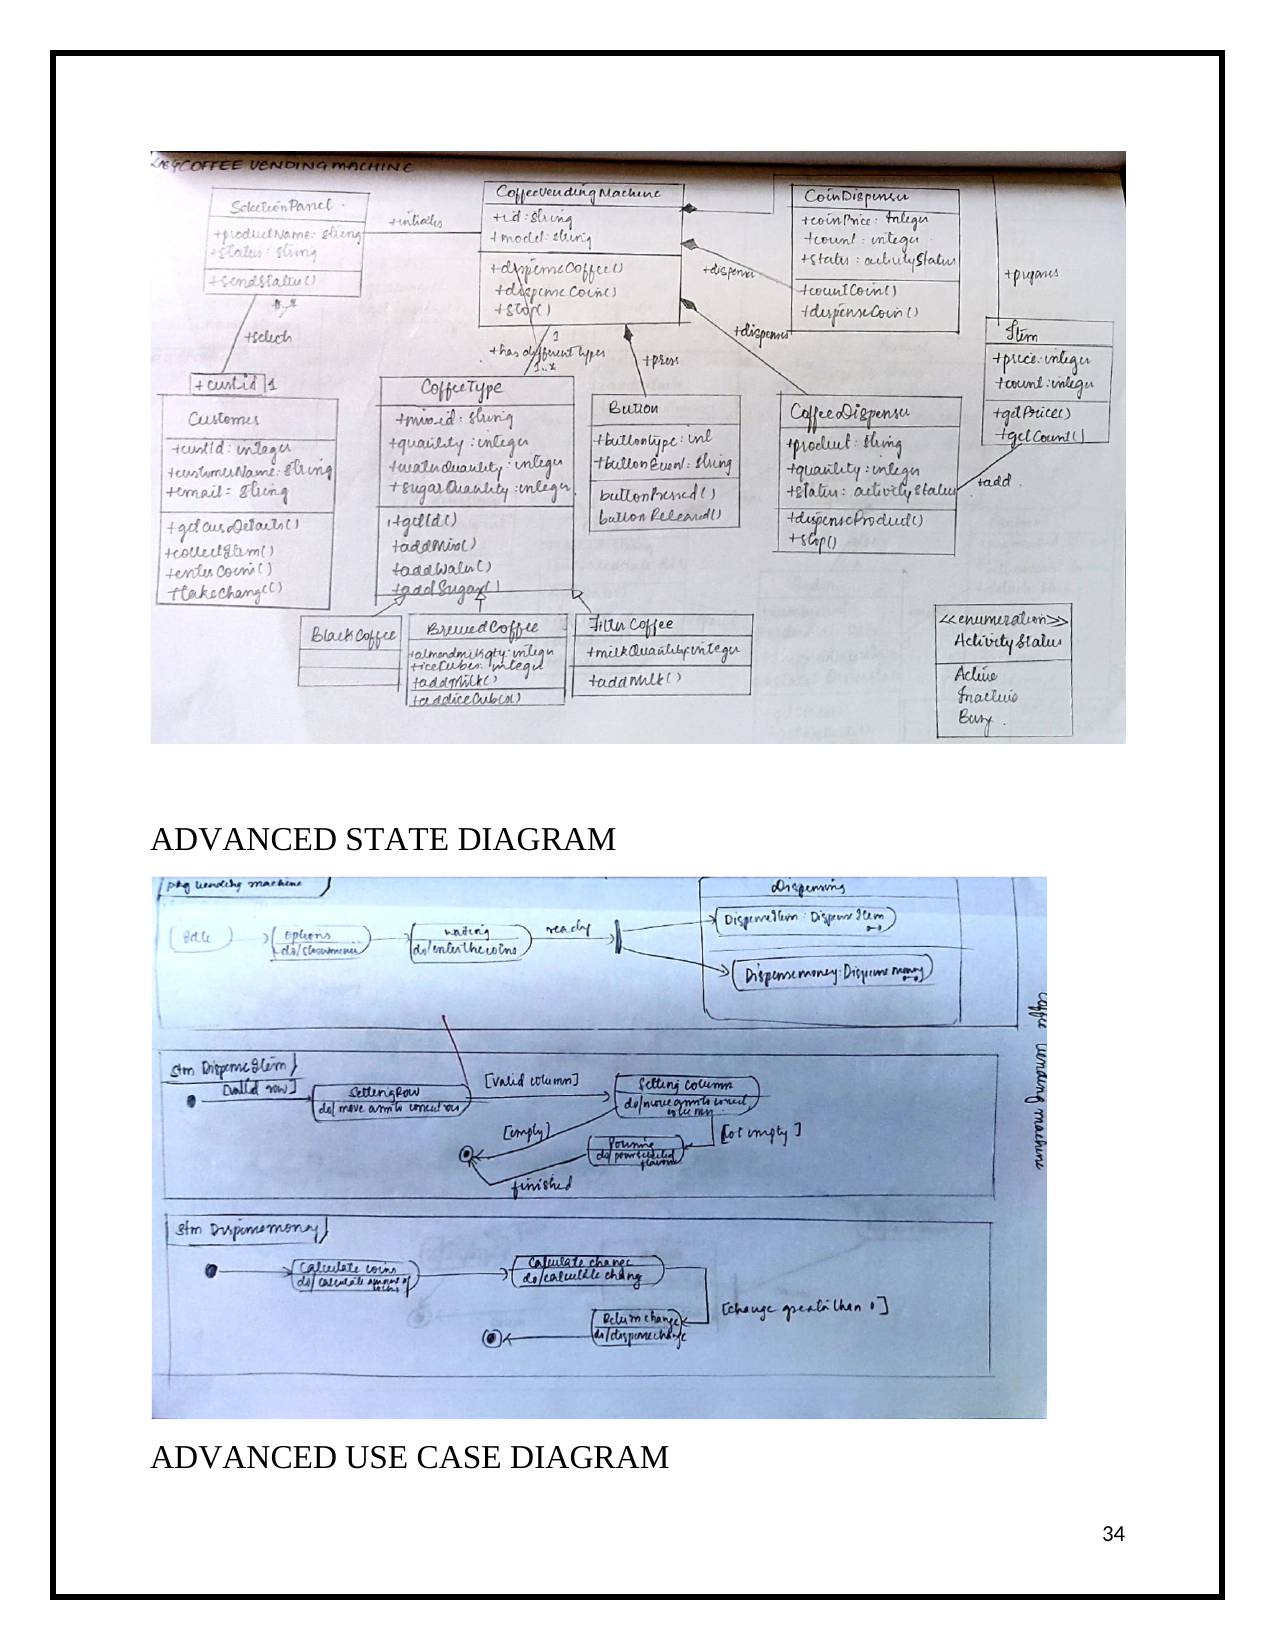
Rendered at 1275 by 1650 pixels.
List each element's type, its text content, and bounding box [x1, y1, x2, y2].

picture [153, 877, 1046, 1419]
picture [152, 151, 1126, 744]
text ADVANCED USE CASE DIAGRAM [150, 1437, 1125, 1475]
text ADVANCED STATE DIAGRAM [150, 819, 1125, 858]
